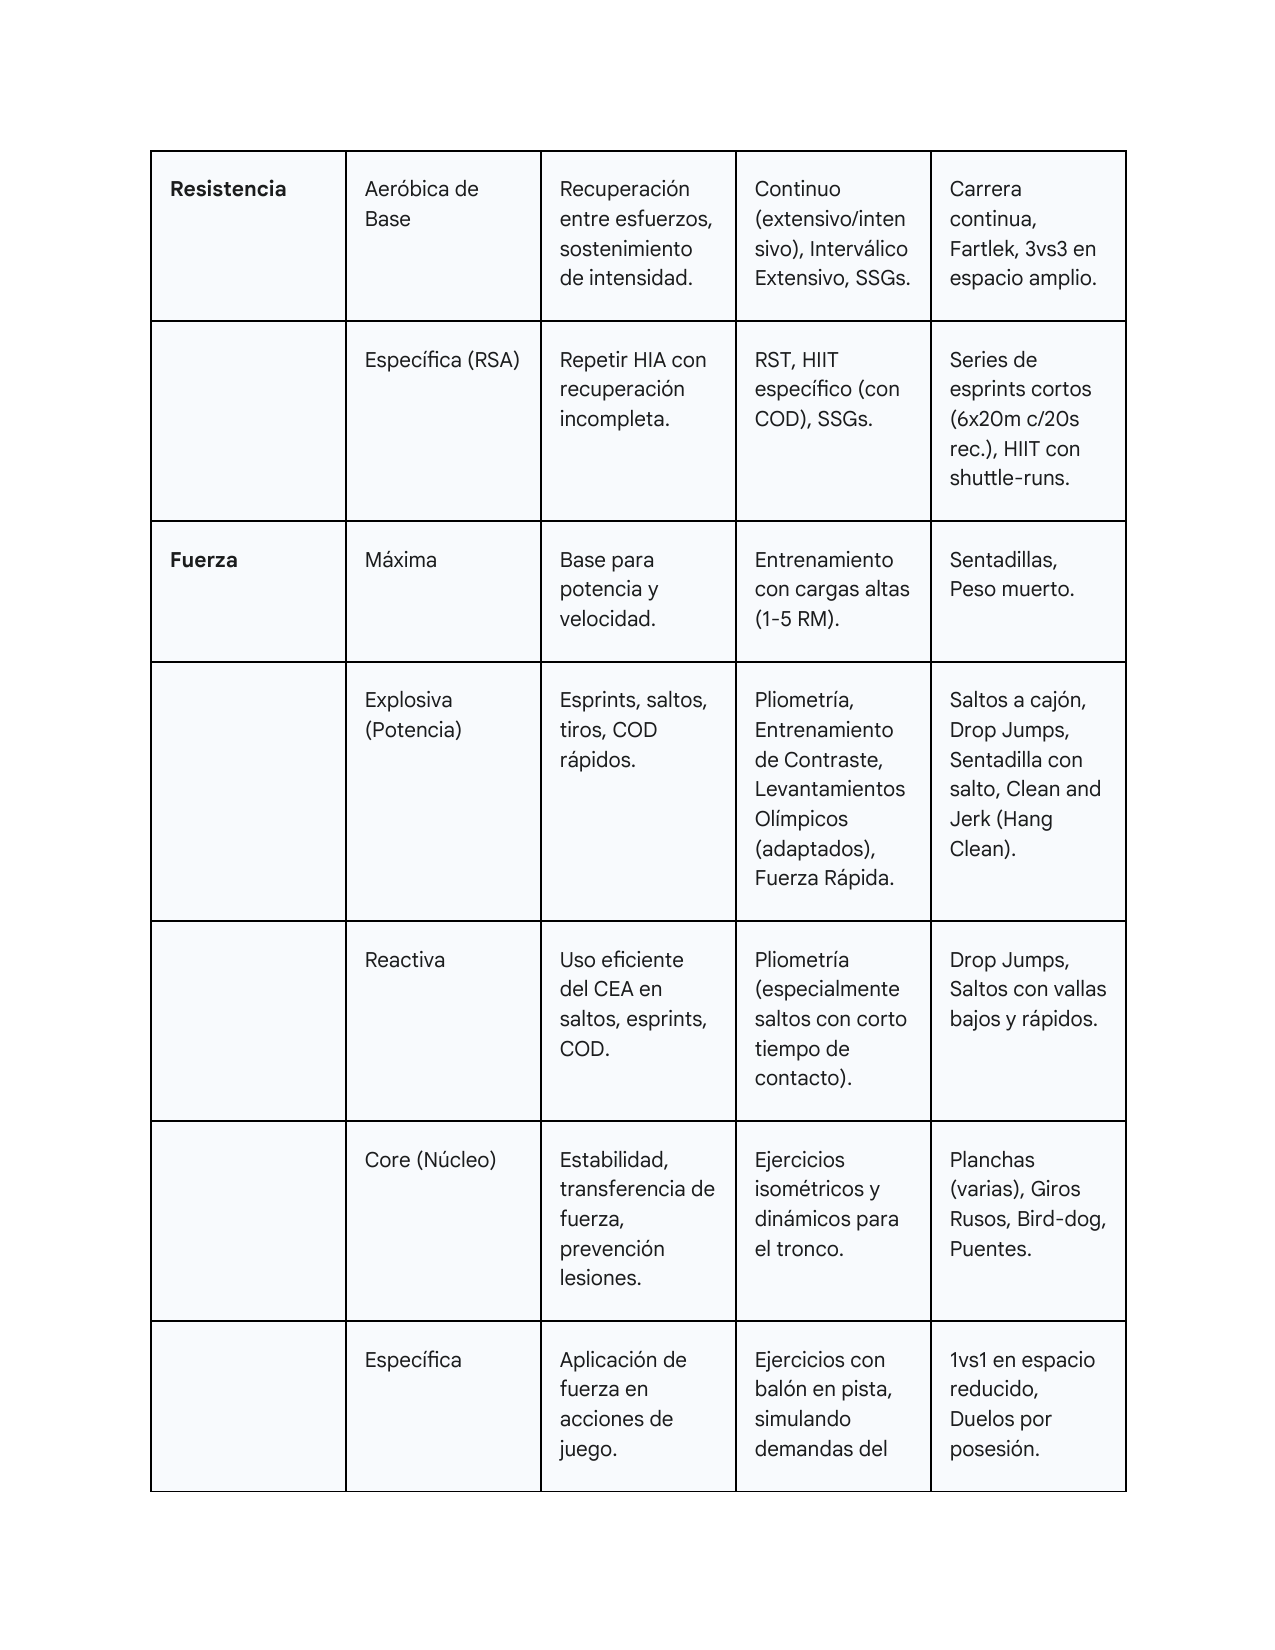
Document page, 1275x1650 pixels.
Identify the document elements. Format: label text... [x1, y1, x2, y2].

table_cell Repetir HIA con recuperación incompleta. [542, 322, 735, 520]
table_cell Sentadillas, Peso muerto. [932, 522, 1125, 661]
table_cell RST, HIIT específico (con COD), SSGs. [737, 322, 930, 520]
table_cell Series de esprints cortos (6x20m c/20s rec.), HIIT con shuttle-runs. [932, 322, 1125, 520]
table_cell Estabilidad, transferencia de fuerza, prevención lesiones. [542, 1122, 735, 1320]
table_cell [152, 922, 345, 1120]
table_cell Base para potencia y velocidad. [542, 522, 735, 661]
table_cell Esprints, saltos, tiros, COD rápidos. [542, 663, 735, 920]
table_cell Explosiva (Potencia) [347, 663, 540, 920]
table_cell Recuperación entre esfuerzos, sostenimiento de intensidad. [542, 152, 735, 320]
table_cell Pliometría, Entrenamiento de Contraste, Levantamientos Olímpicos (adaptados), Fuerza Rápida. [737, 663, 930, 920]
table_cell Planchas (varias), Giros Rusos, Bird-dog, Puentes. [932, 1122, 1125, 1320]
table_cell Entrenamiento con cargas altas (1-5 RM). [737, 522, 930, 661]
table_cell Ejercicios isométricos y dinámicos para el tronco. [737, 1122, 930, 1320]
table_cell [737, 1322, 930, 1491]
table_cell [152, 322, 345, 520]
table_cell [152, 1322, 345, 1491]
table_cell Core (Núcleo) [347, 1122, 540, 1320]
table_cell Específica [347, 1322, 540, 1491]
table_cell Drop Jumps, Saltos con vallas bajos y rápidos. [932, 922, 1125, 1120]
table_cell [152, 1122, 345, 1320]
table_cell Continuo (extensivo/intensivo), Interválico Extensivo, SSGs. [737, 152, 930, 320]
table_cell Fuerza [152, 522, 345, 661]
table_cell Uso eficiente del CEA en saltos, esprints, COD. [542, 922, 735, 1120]
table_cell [542, 1322, 735, 1491]
table_cell Pliometría (especialmente saltos con corto tiempo de contacto). [737, 922, 930, 1120]
table_cell Específica (RSA) [347, 322, 540, 520]
table_cell Máxima [347, 522, 540, 661]
table_cell Saltos a cajón, Drop Jumps, Sentadilla con salto, Clean and Jerk (Hang Clean). [932, 663, 1125, 920]
table_cell Resistencia [152, 152, 345, 320]
table_cell Carrera continua, Fartlek, 3vs3 en espacio amplio. [932, 152, 1125, 320]
table_cell Aeróbica de Base [347, 152, 540, 320]
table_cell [932, 1322, 1125, 1491]
table_cell Reactiva [347, 922, 540, 1120]
table_cell [152, 663, 345, 920]
